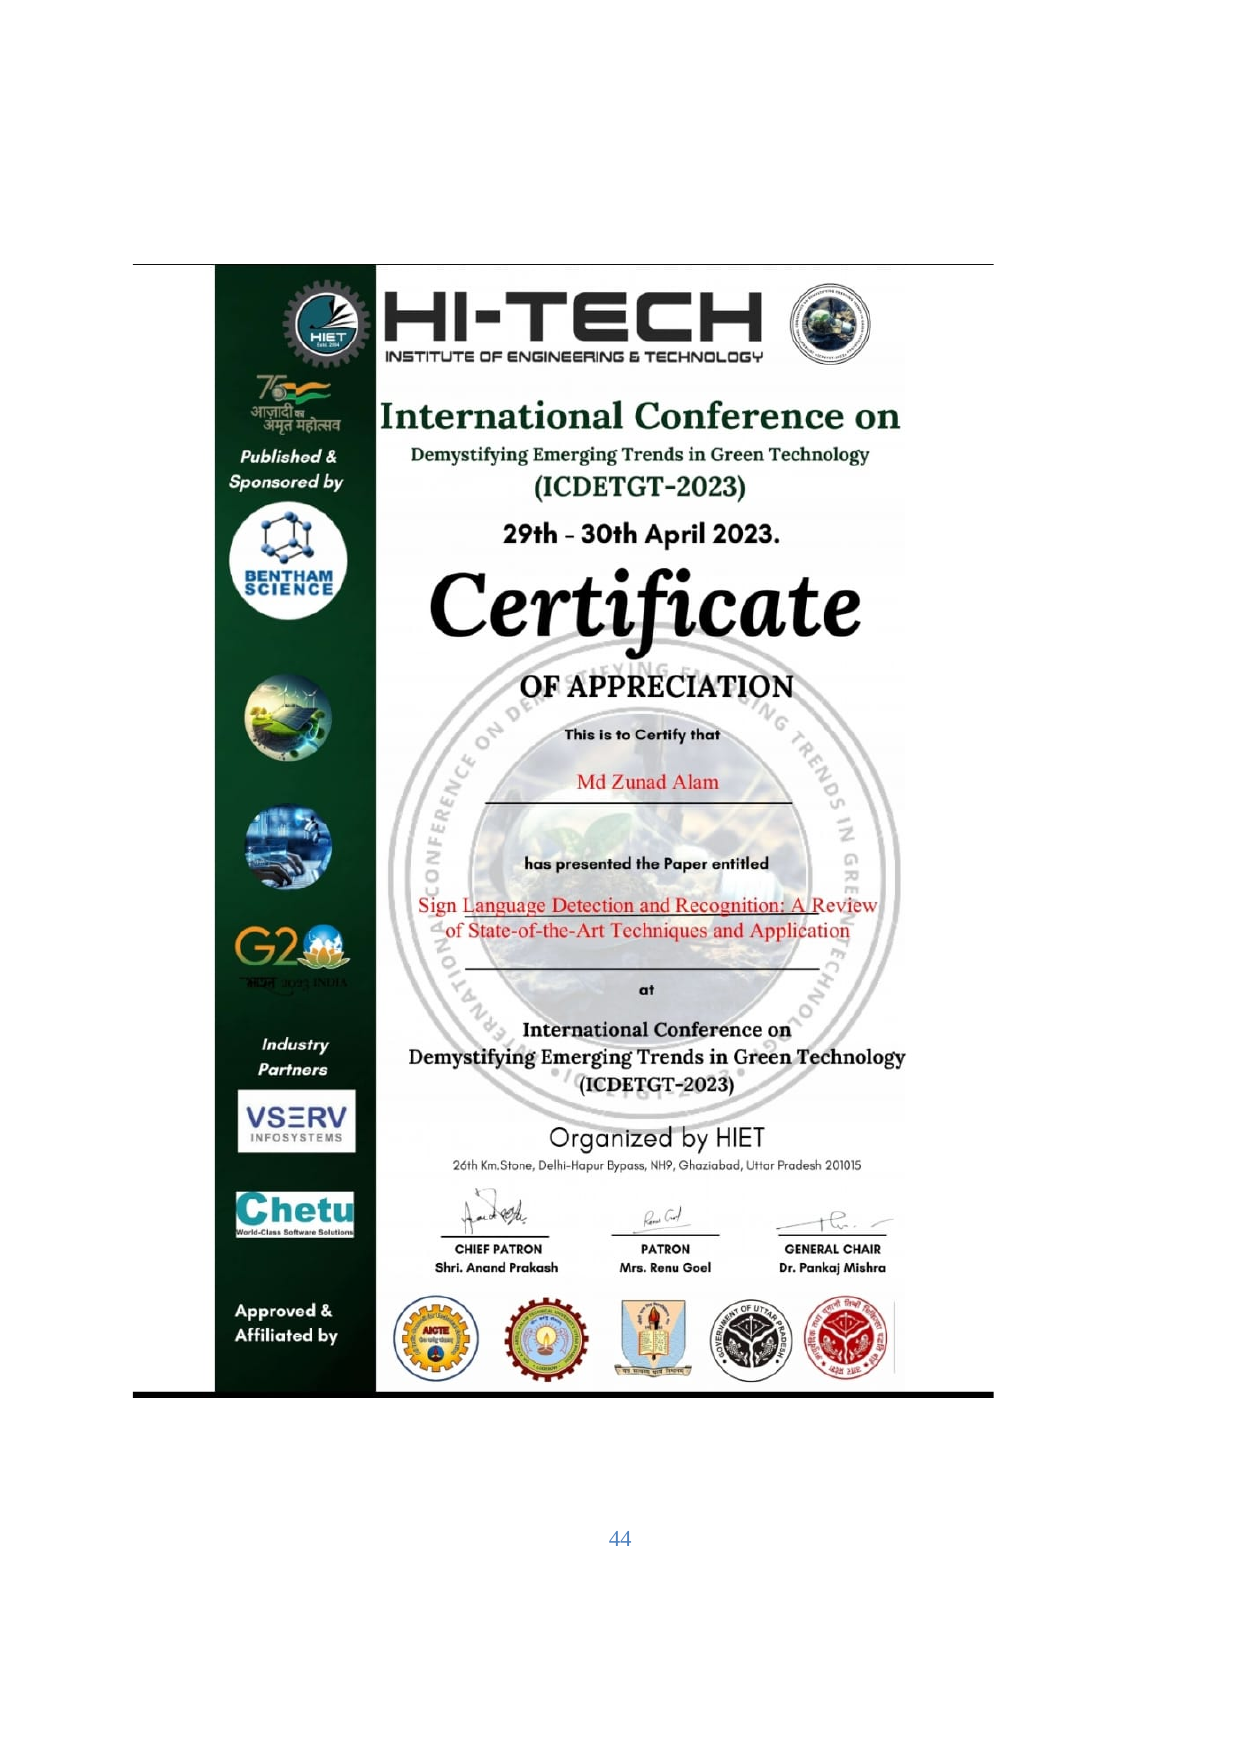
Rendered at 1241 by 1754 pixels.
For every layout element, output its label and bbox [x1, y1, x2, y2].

picture [132, 264, 994, 1398]
